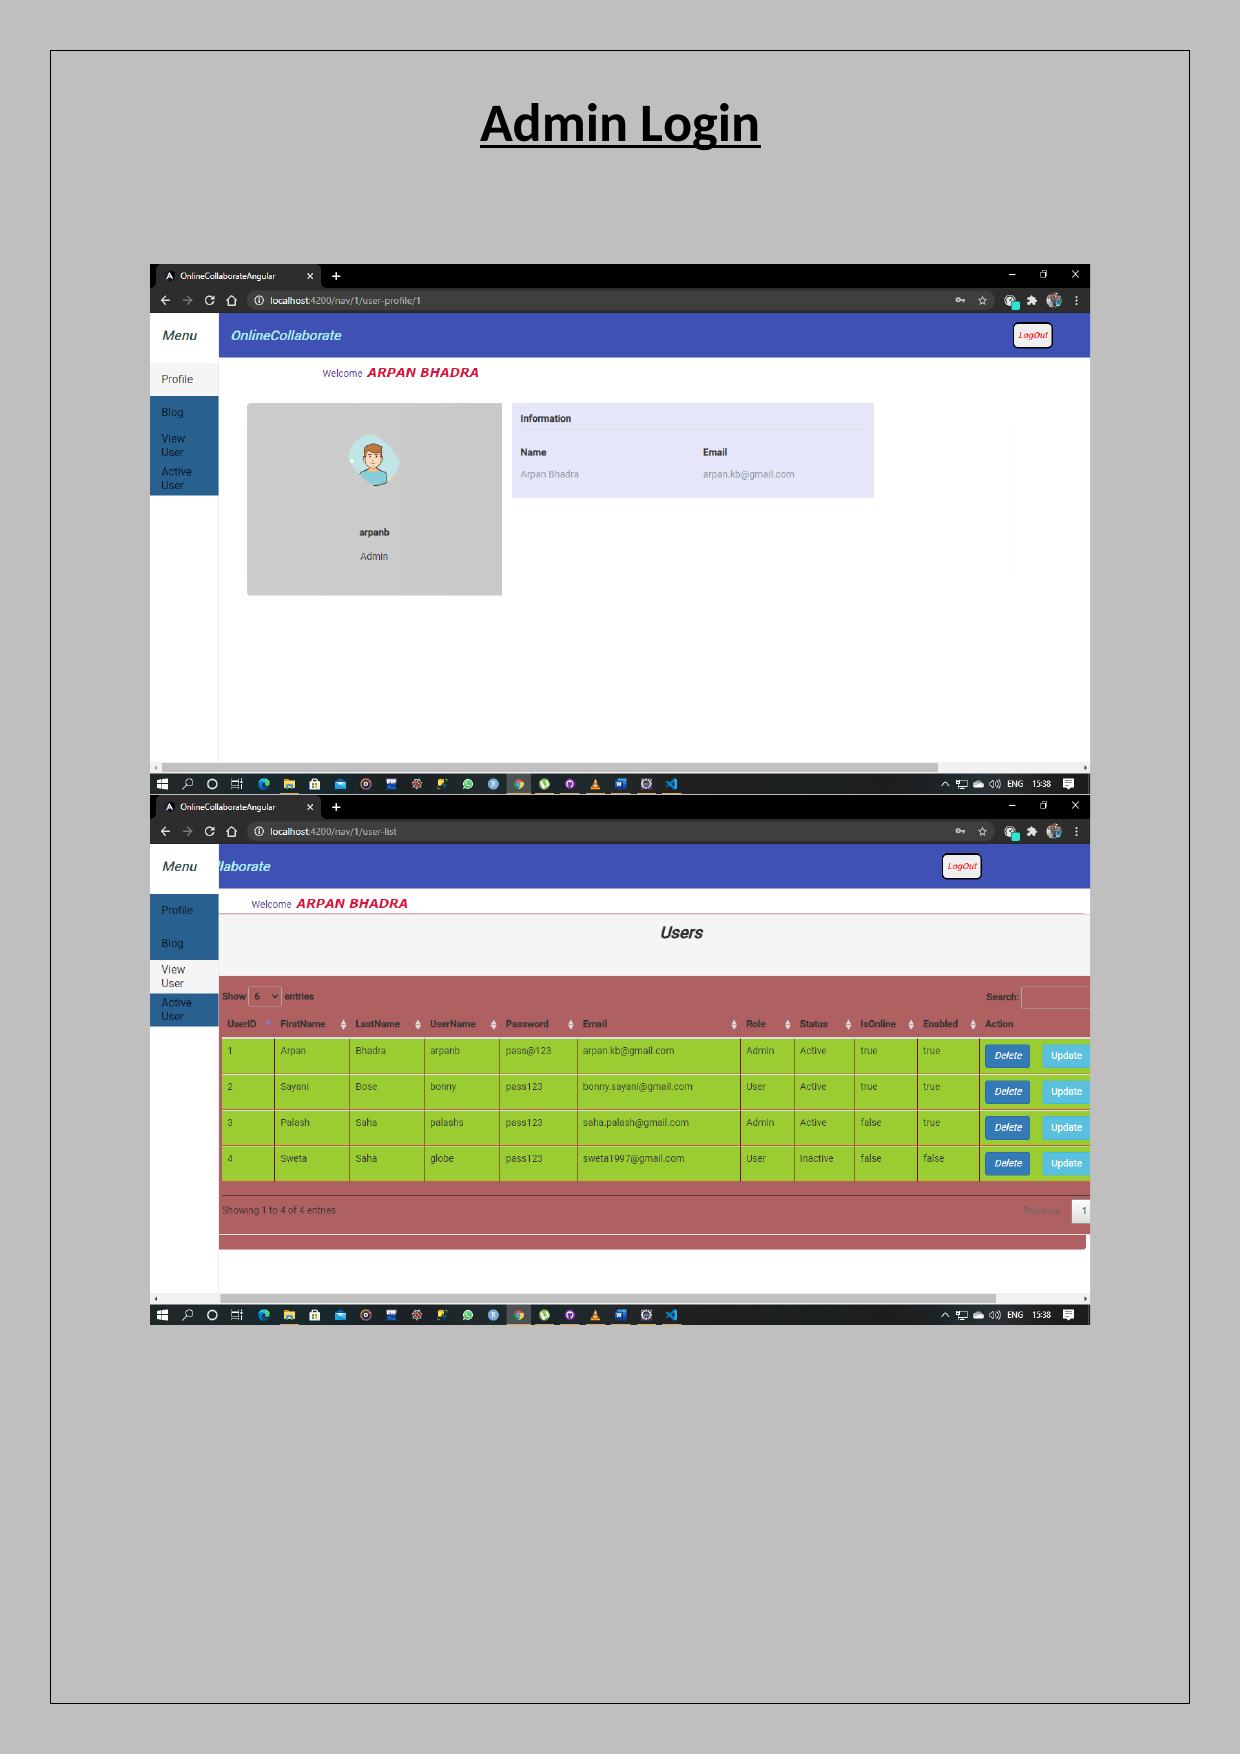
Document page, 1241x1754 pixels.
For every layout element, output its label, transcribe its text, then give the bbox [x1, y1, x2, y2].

picture [150, 795, 1091, 1325]
picture [150, 264, 1091, 794]
text Admin Login [150, 89, 1090, 155]
